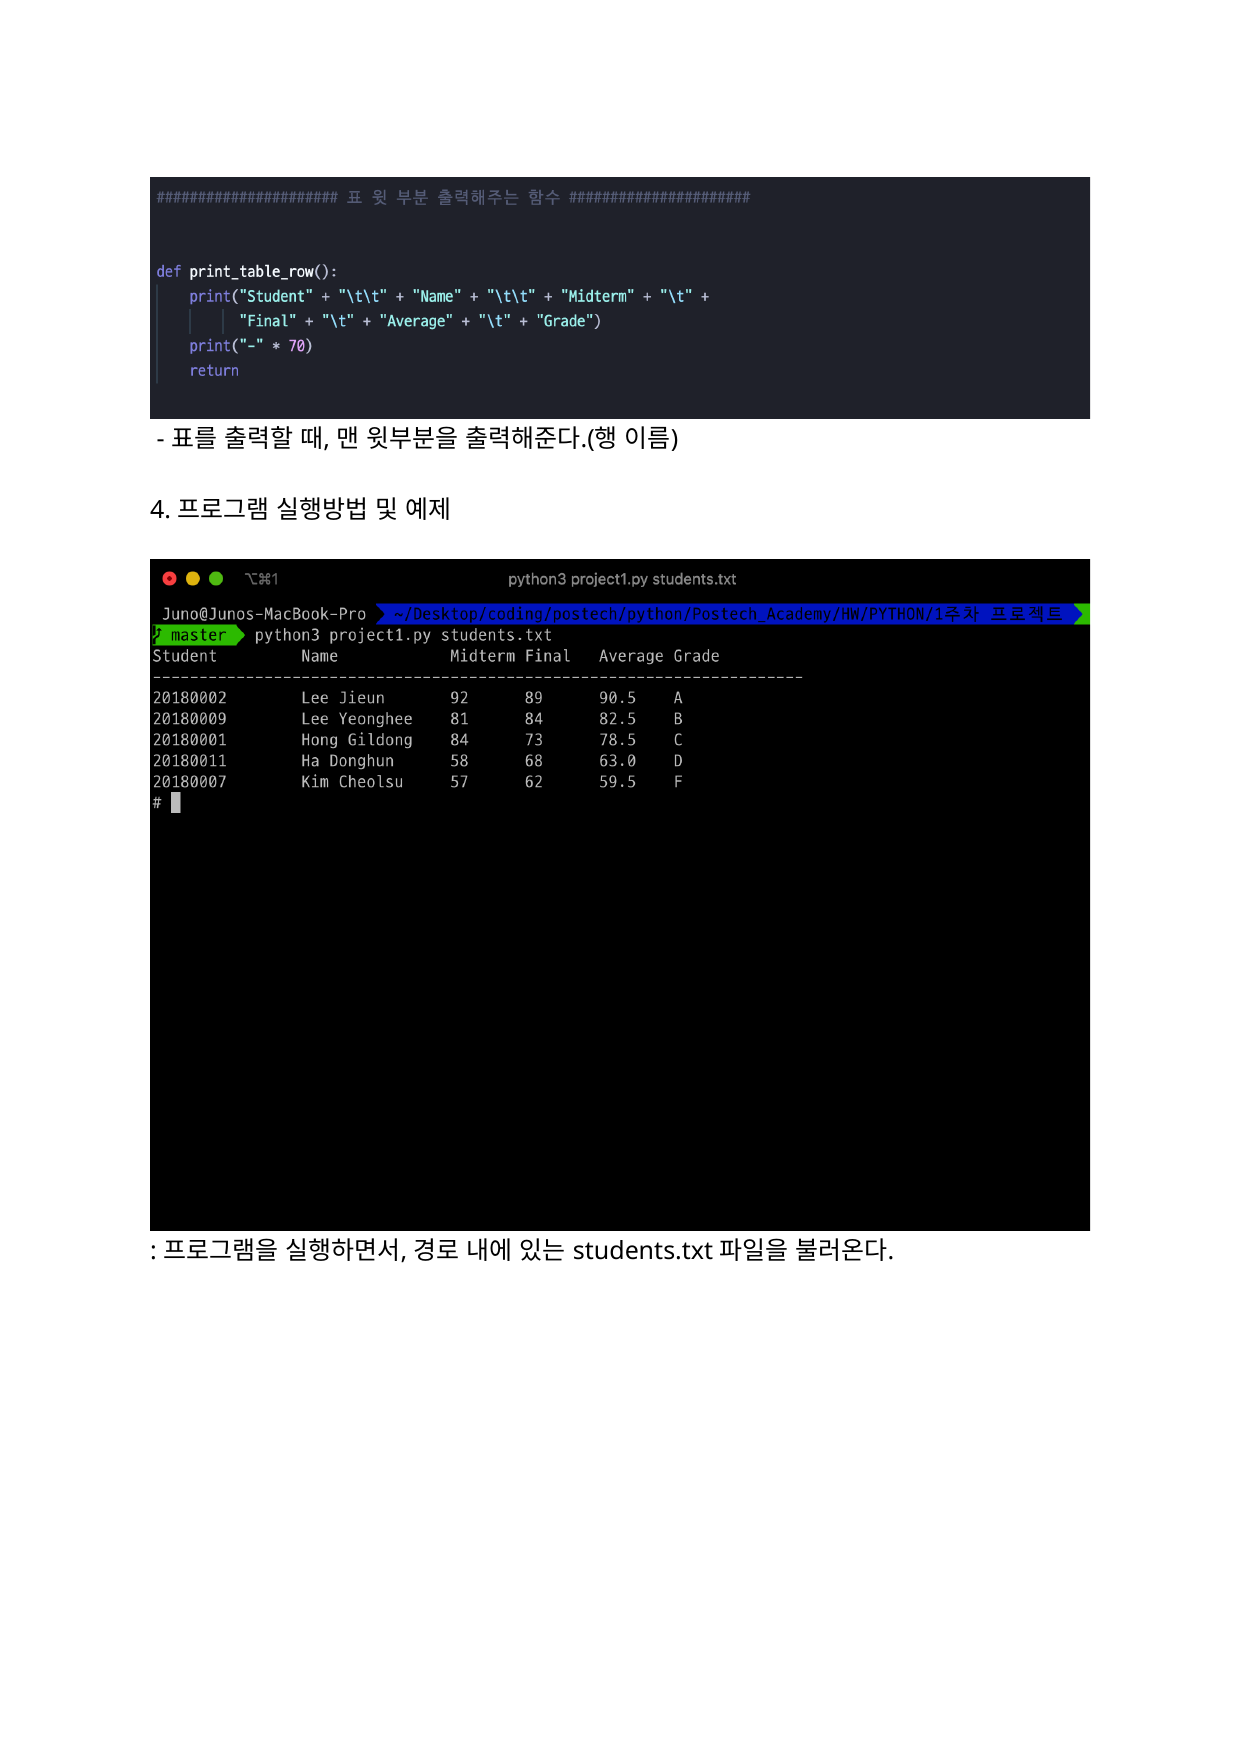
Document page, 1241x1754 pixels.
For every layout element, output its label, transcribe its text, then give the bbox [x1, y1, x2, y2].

text - 표를 출력할 때, 맨 윗부분을 출력해준다.(행 이름) [150, 419, 1090, 455]
text : 프로그램을 실행하면서, 경로 내에 있는 students.txt 파일을 불러온다. [150, 1231, 1090, 1266]
picture [150, 559, 1091, 1231]
picture [150, 177, 1091, 419]
text 4. 프로그램 실행방법 및 예제 [150, 489, 1090, 525]
